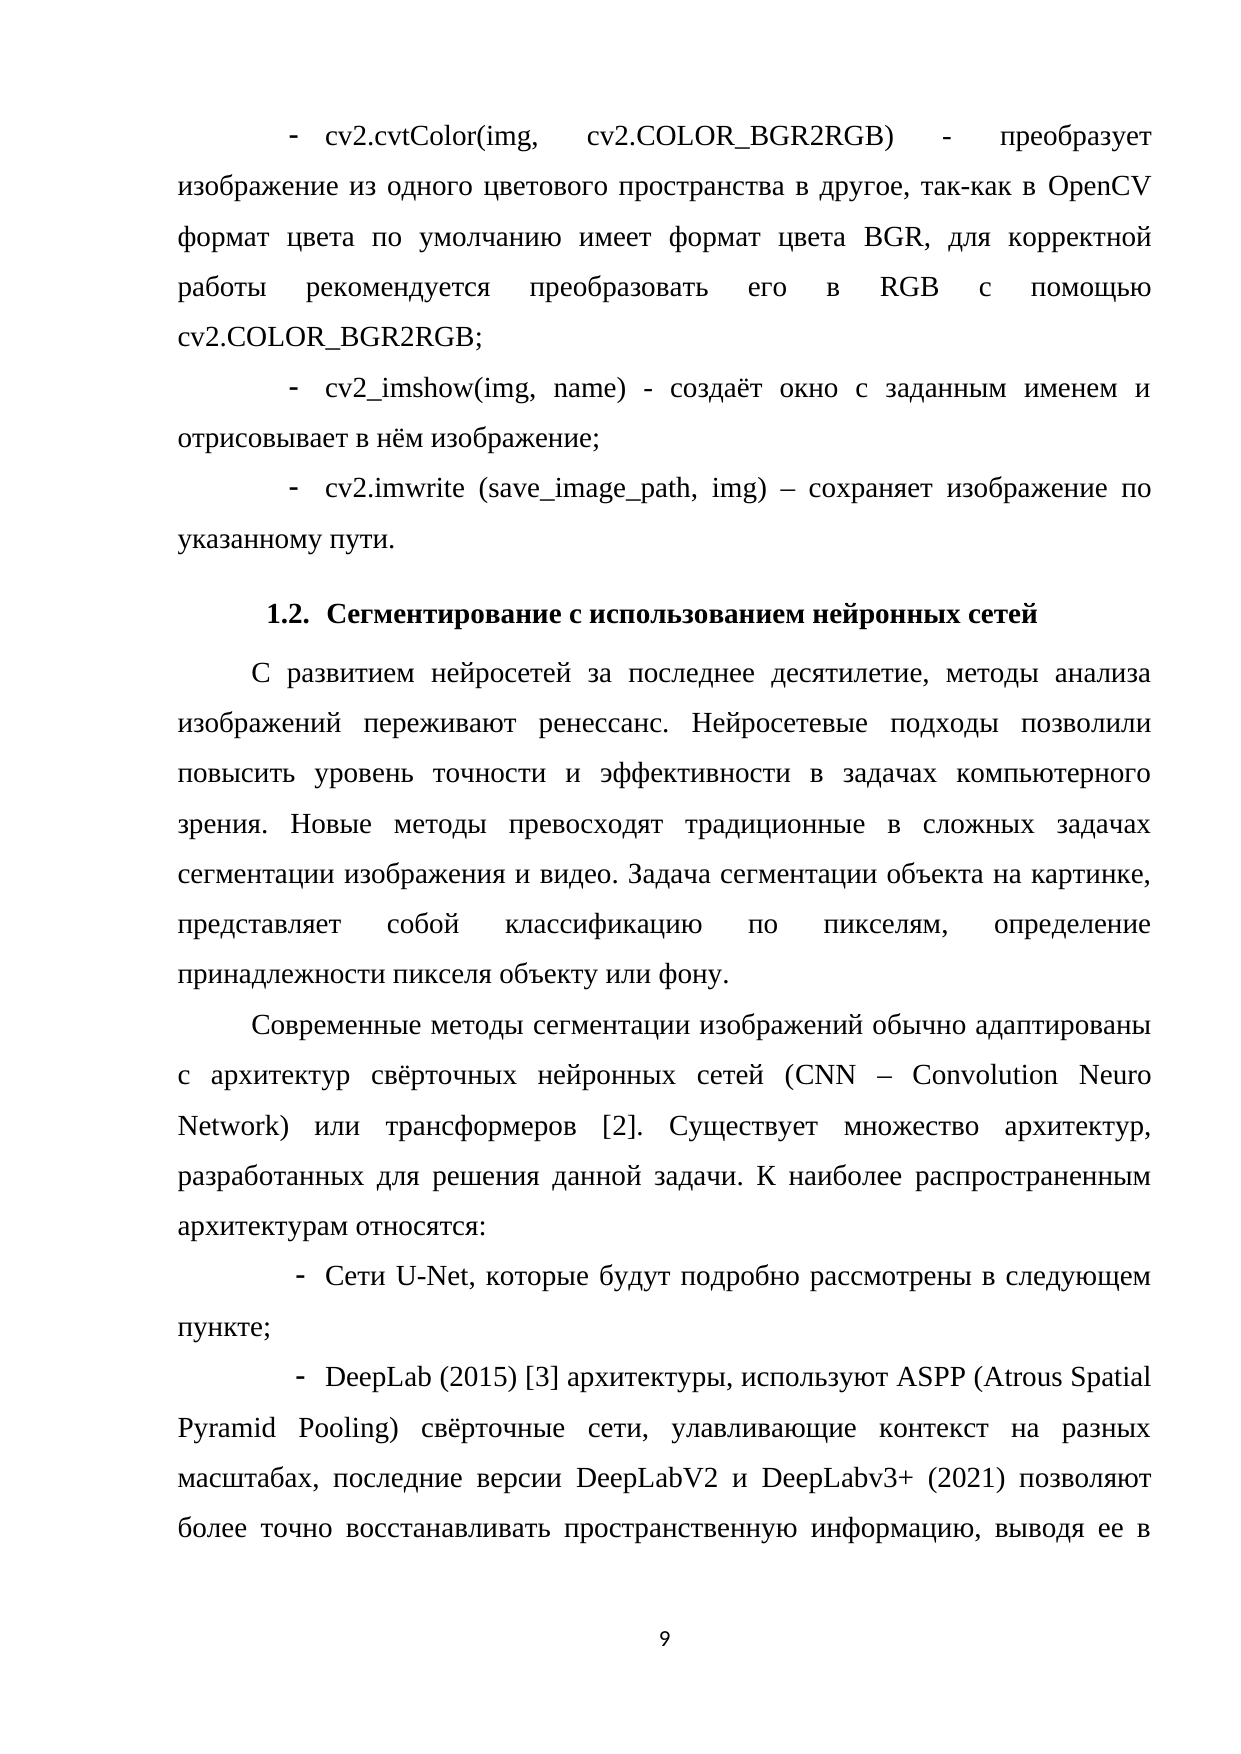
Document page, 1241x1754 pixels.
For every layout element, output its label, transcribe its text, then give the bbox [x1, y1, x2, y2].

list cv2.imwrite (save_image_path, img) – сохраняет изображение по указанному пути. [177, 471, 1152, 554]
text Современные методы сегментации изображений обычно адаптированы с архитектур свёрточных нейронных сетей (CNN – Convolution Neuro Network) или трансформеров [2]. Существует множество архитектур, разработанных для решения данной задачи. К наиболее распространенным архитектурам относятся: [177, 1007, 1152, 1242]
list cv2_imshow(img, name) - создаёт окно с заданным именем и отрисовывает в нём изображение; [177, 370, 1152, 454]
text С развитием нейросетей за последнее десятилетие, методы анализа изображений переживают ренессанс. Нейросетевые подходы позволили повысить уровень точности и эффективности в задачах компьютерного зрения. Новые методы превосходят традиционные в сложных задачах сегментации изображения и видео. Задача сегментации объекта на картинке, представляет собой классификацию по пикселям, определение принадлежности пикселя объекту или фону. [177, 655, 1152, 990]
list Сети U-Net, которые будут подробно рассмотрены в следующем пункте; [177, 1258, 1152, 1342]
list cv2.cvtColor(img, cv2.COLOR_BGR2RGB) - преобразует изображение из одного цветового пространства в другое, так-как в OpenCV формат цвета по умолчанию имеет формат цвета BGR, для корректной работы рекомендуется преобразовать его в RGB с помощью cv2.COLOR_BGR2RGB; [177, 118, 1152, 353]
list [177, 1359, 1152, 1544]
text Сегментирование с использованием нейронных сетей [266, 596, 1152, 630]
